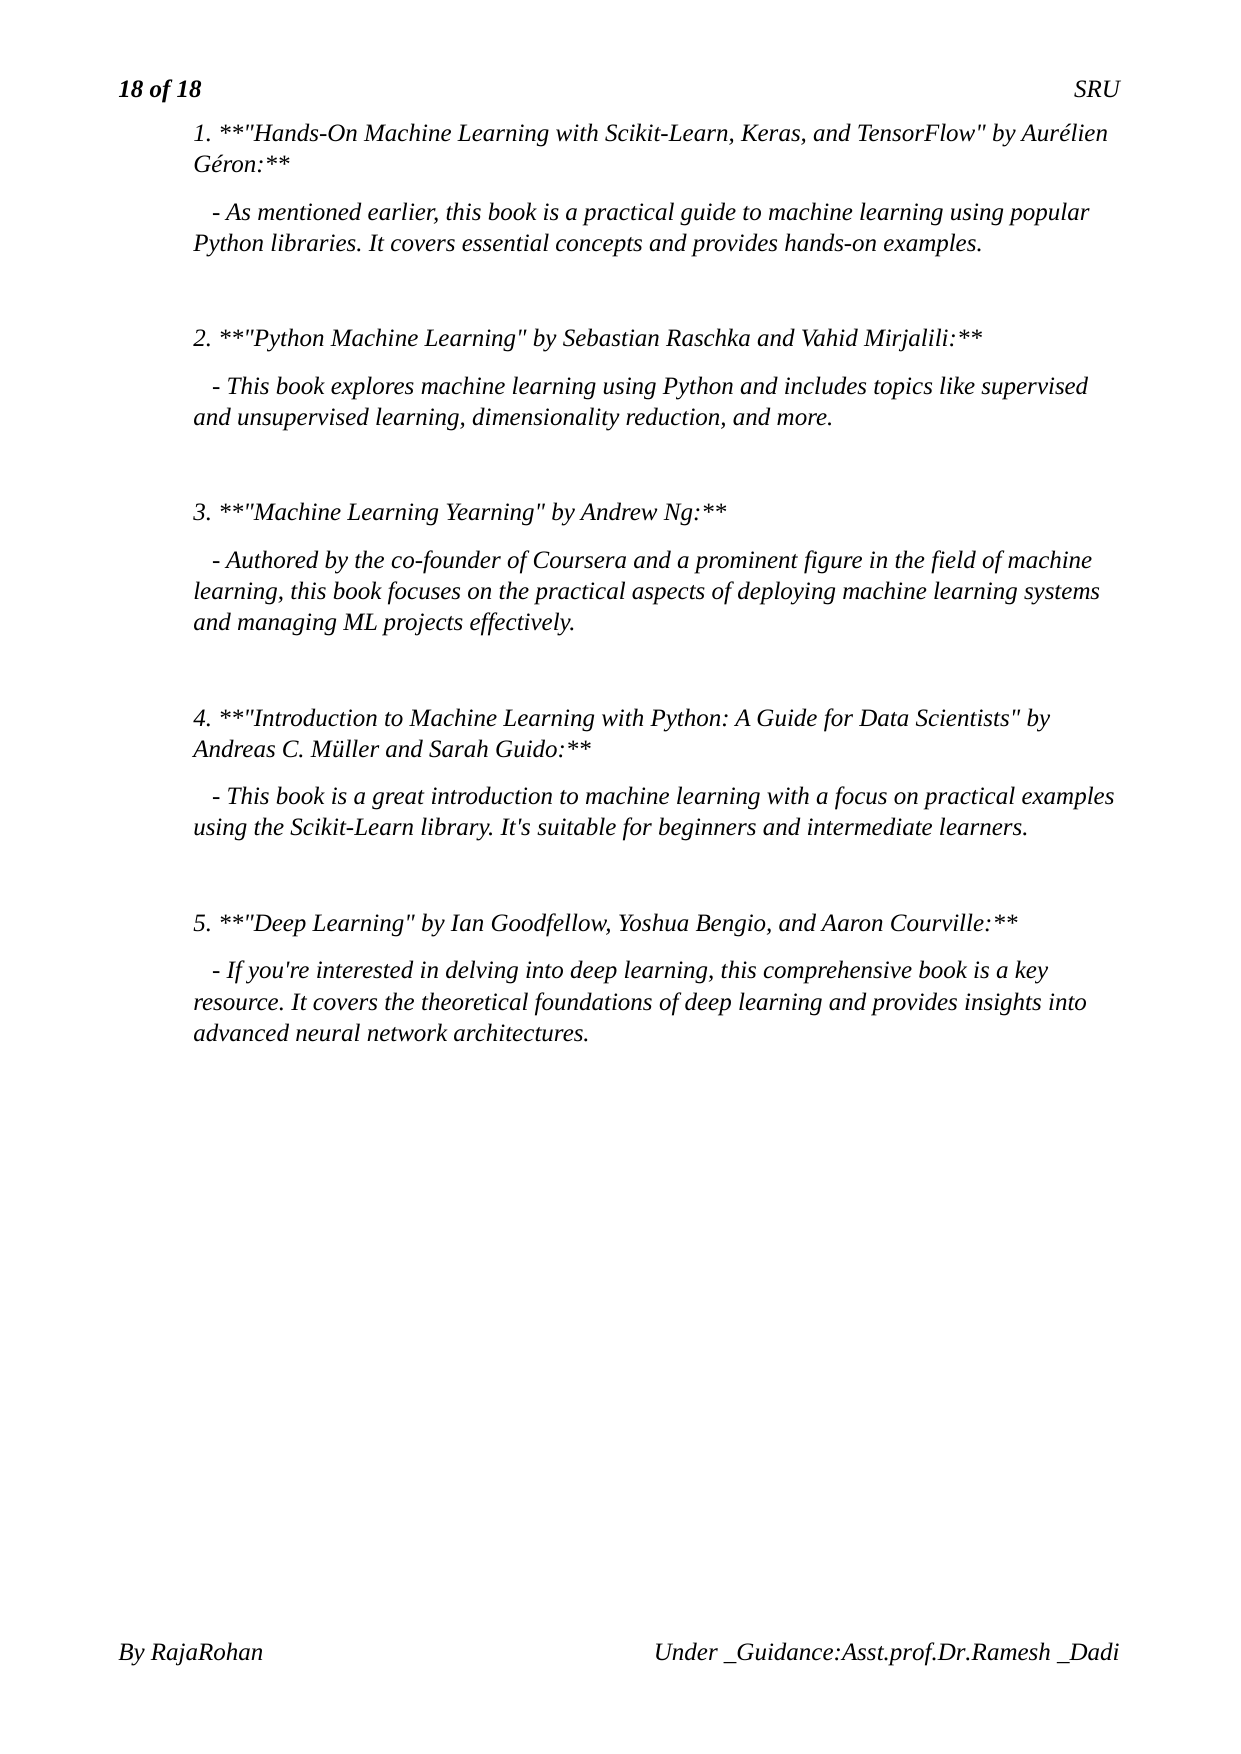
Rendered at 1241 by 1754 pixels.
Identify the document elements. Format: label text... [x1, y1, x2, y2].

text - Authored by the co-founder of Coursera and a prominent figure in the field of machine learning, this book focuses on the practical aspects of deploying machine learning systems and managing ML projects effectively. [193, 545, 1122, 636]
text - As mentioned earlier, this book is a practical guide to machine learning using popular Python libraries. It covers essential concepts and provides hands-on examples. [193, 197, 1122, 257]
text - This book explores machine learning using Python and includes topics like supervised and unsupervised learning, dimensionality reduction, and more. [193, 371, 1122, 431]
text 1. **"Hands-On Machine Learning with Scikit-Learn, Keras, and TensorFlow" by Aurélien Géron:** [193, 118, 1122, 178]
text - If you're interested in delving into deep learning, this comprehensive book is a key resource. It covers the theoretical foundations of deep learning and provides insights into advanced neural network architectures. [193, 956, 1122, 1046]
text 5. **"Deep Learning" by Ian Goodfellow, Yoshua Bengio, and Aaron Courville:** [193, 908, 1122, 937]
text 3. **"Machine Learning Yearning" by Andrew Ng:** [193, 497, 1122, 526]
text - This book is a great introduction to machine learning with a focus on practical examples using the Scikit-Learn library. It's suitable for beginners and intermediate learners. [193, 781, 1122, 841]
text 4. **"Introduction to Machine Learning with Python: A Guide for Data Scientists" by Andreas C. Müller and Sarah Guido:** [193, 703, 1122, 762]
text 2. **"Python Machine Learning" by Sebastian Raschka and Vahid Mirjalili:** [193, 323, 1122, 352]
